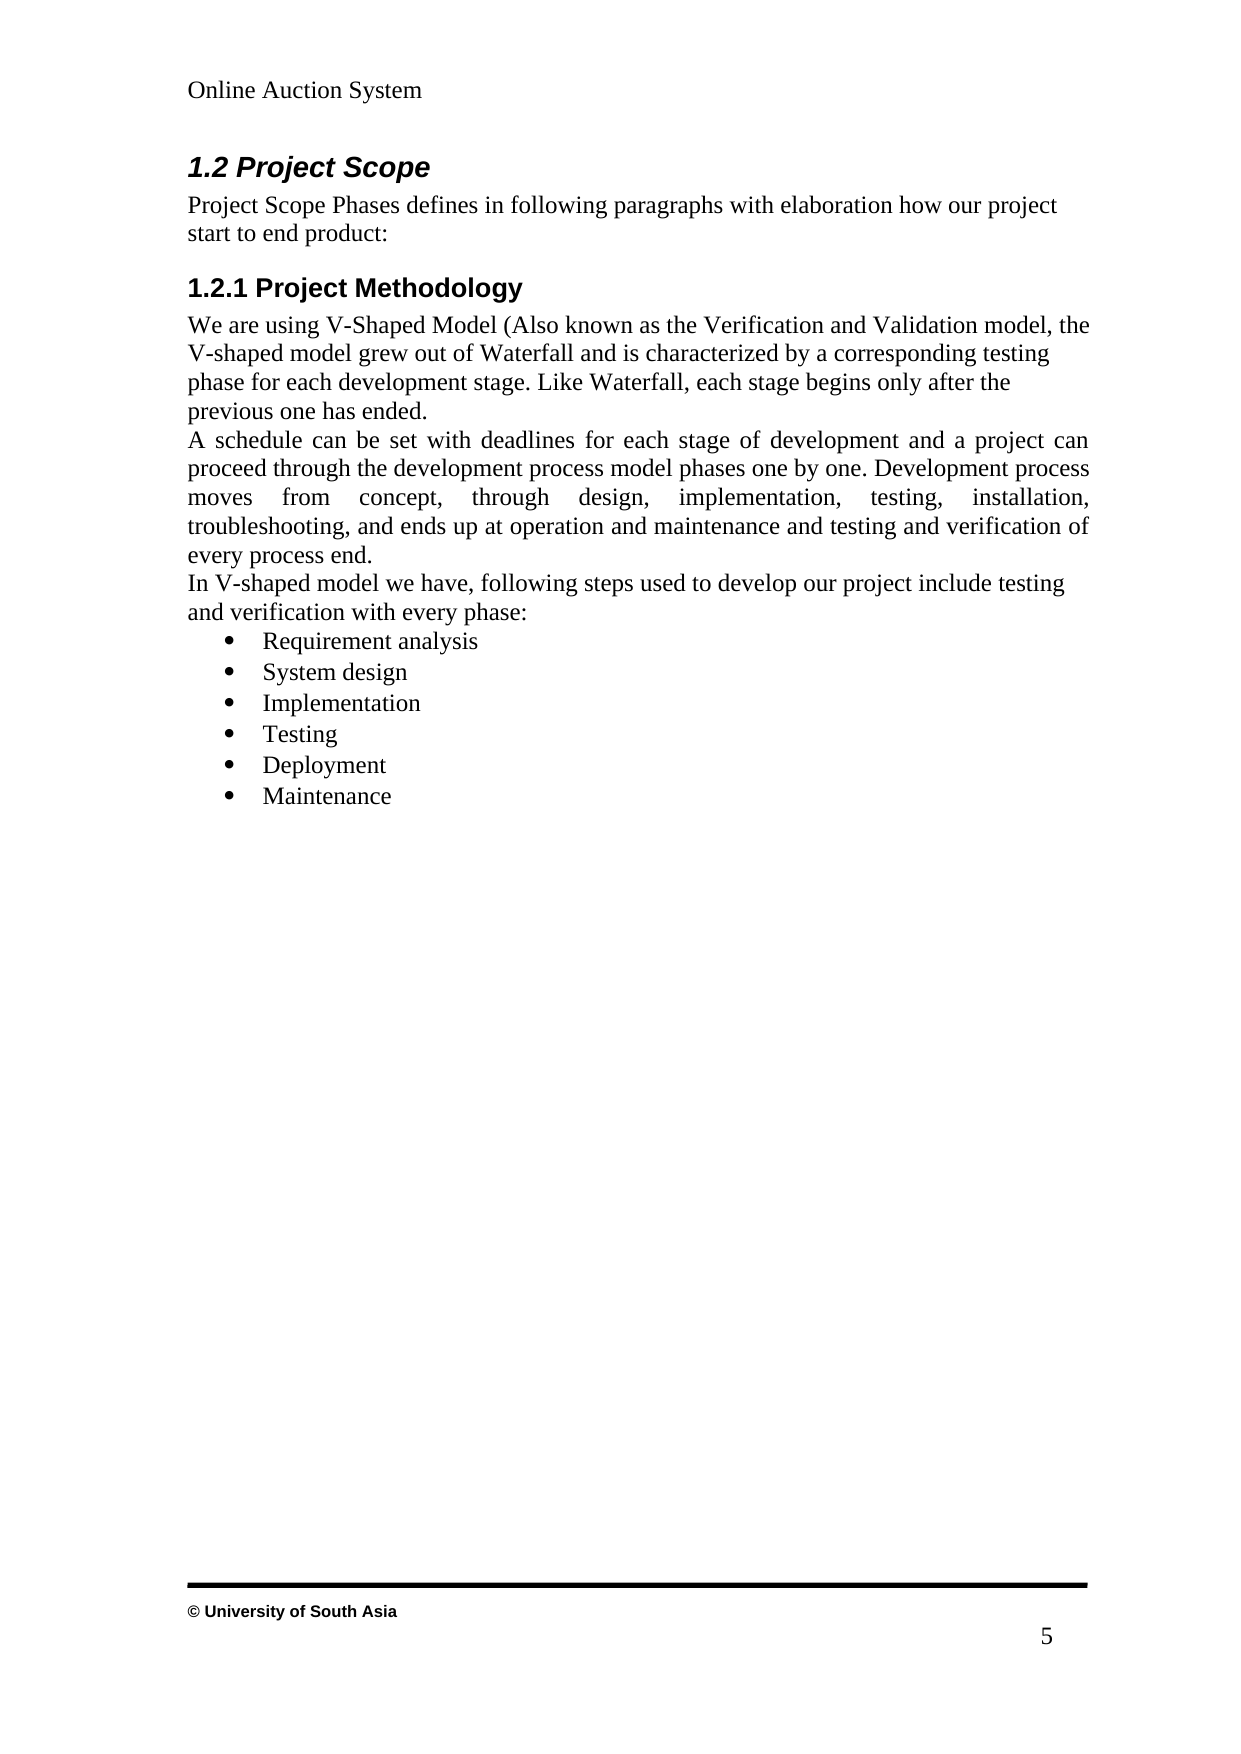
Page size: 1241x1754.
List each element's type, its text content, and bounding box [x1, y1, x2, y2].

text A schedule can be set with deadlines for each stage of development and a project can proceed through the development process model phases one by one. Development process moves from concept, through design, implementation, testing, installation, troubleshooting, and ends up at operation and maintenance and testing and verification of every process end. [187, 425, 1090, 568]
subtitle 1.2 Project Scope [187, 150, 1090, 183]
text We are using V-Shaped Model (Also known as the Verification and Validation model, the V-shaped model grew out of Waterfall and is characterized by a corresponding testing phase for each development stage. Like Waterfall, each stage begins only after the previous one has ended. [187, 310, 1090, 425]
list Maintenance [225, 781, 1090, 810]
list Testing [225, 719, 1090, 748]
text In V-shaped model we have, following steps used to develop our project include testing and verification with every phase: [187, 568, 1090, 626]
list Deployment [225, 750, 1090, 779]
text Project Scope Phases defines in following paragraphs with elaboration how our project start to end product: [187, 190, 1090, 247]
list Implementation [225, 688, 1090, 717]
subtitle 1.2.1 Project Methodology [187, 272, 1090, 303]
list System design [225, 657, 1090, 686]
list Requirement analysis [225, 626, 1090, 655]
